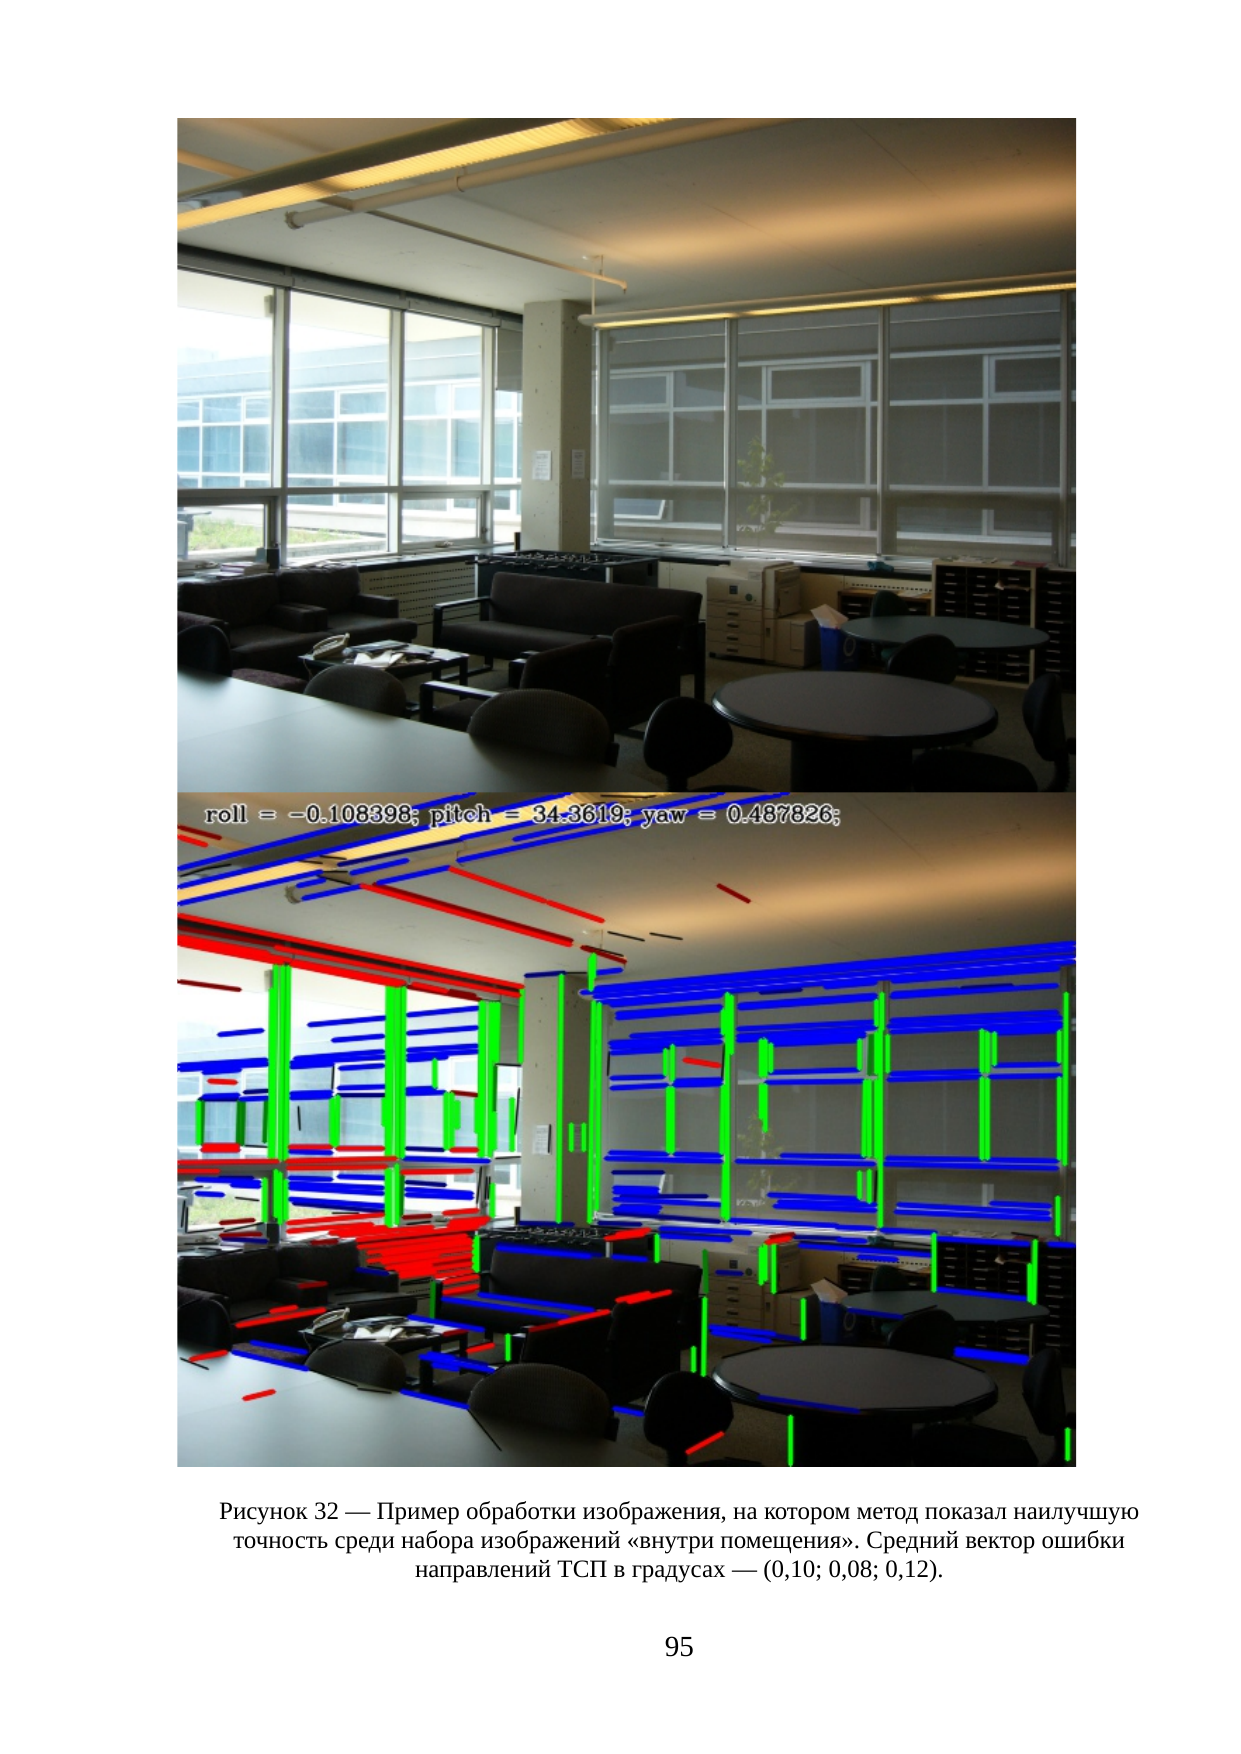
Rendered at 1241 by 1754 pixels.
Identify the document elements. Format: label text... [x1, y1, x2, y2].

text Рисунок 32 — Пример обработки изображения, на котором метод показал наилучшую точность среди набора изображений «внутри помещения». Средний вектор ошибки направлений ТСП в градусах — (0,10; 0,08; 0,12). [177, 1496, 1181, 1582]
picture [177, 118, 1077, 1467]
